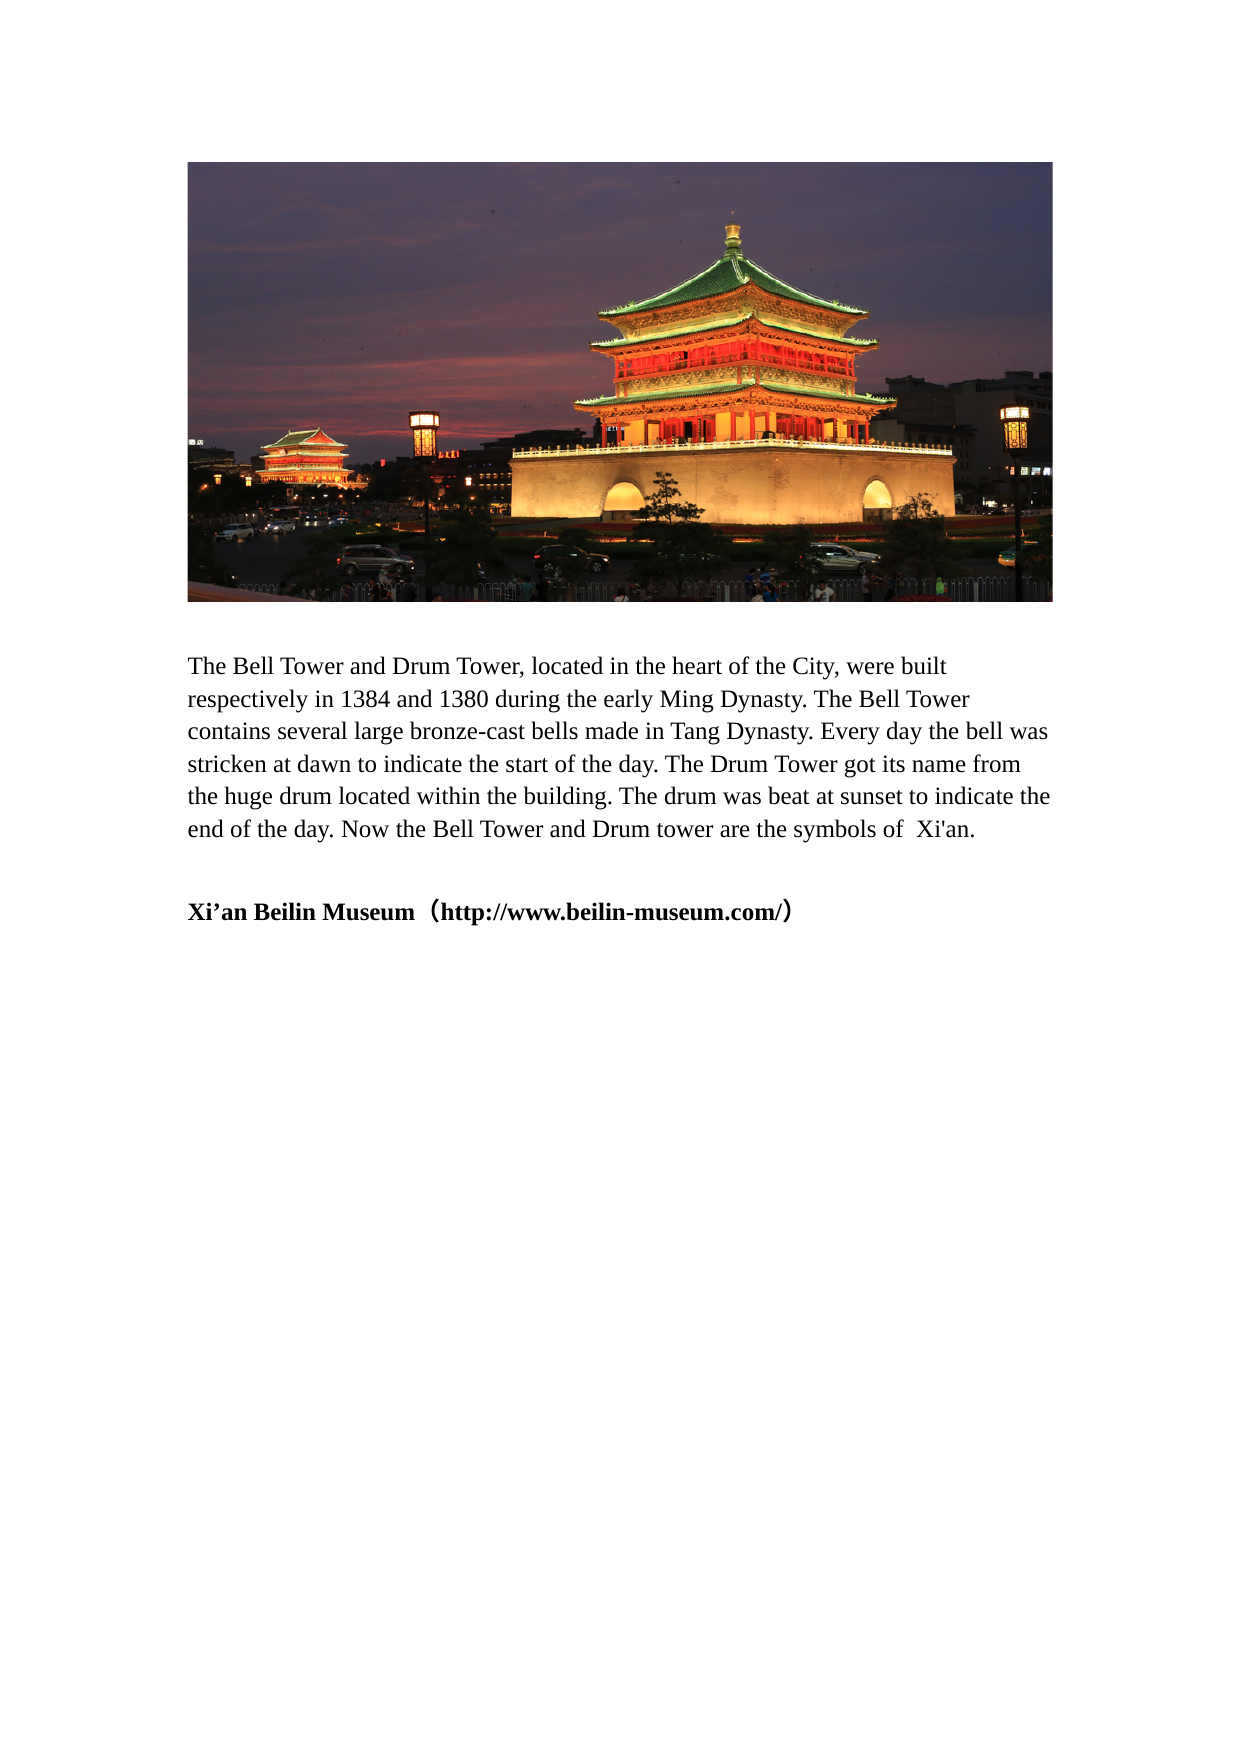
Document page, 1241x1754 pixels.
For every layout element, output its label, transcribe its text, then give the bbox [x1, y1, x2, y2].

text The Bell Tower and Drum Tower, located in the heart of the City, were built respectively in 1384 and 1380 during the early Ming Dynasty. The Bell Tower contains several large bronze-cast bells made in Tang Dynasty. Every day the bell was stricken at dawn to indicate the start of the day. The Drum Tower got its name from the huge drum located within the building. The drum was beat at sunset to indicate the end of the day. Now the Bell Tower and Drum tower are the symbols of Xi'an. [187, 649, 1053, 844]
picture [187, 162, 1053, 602]
text Xi’an Beilin Museum（http://www.beilin-museum.com/） [187, 877, 1053, 942]
